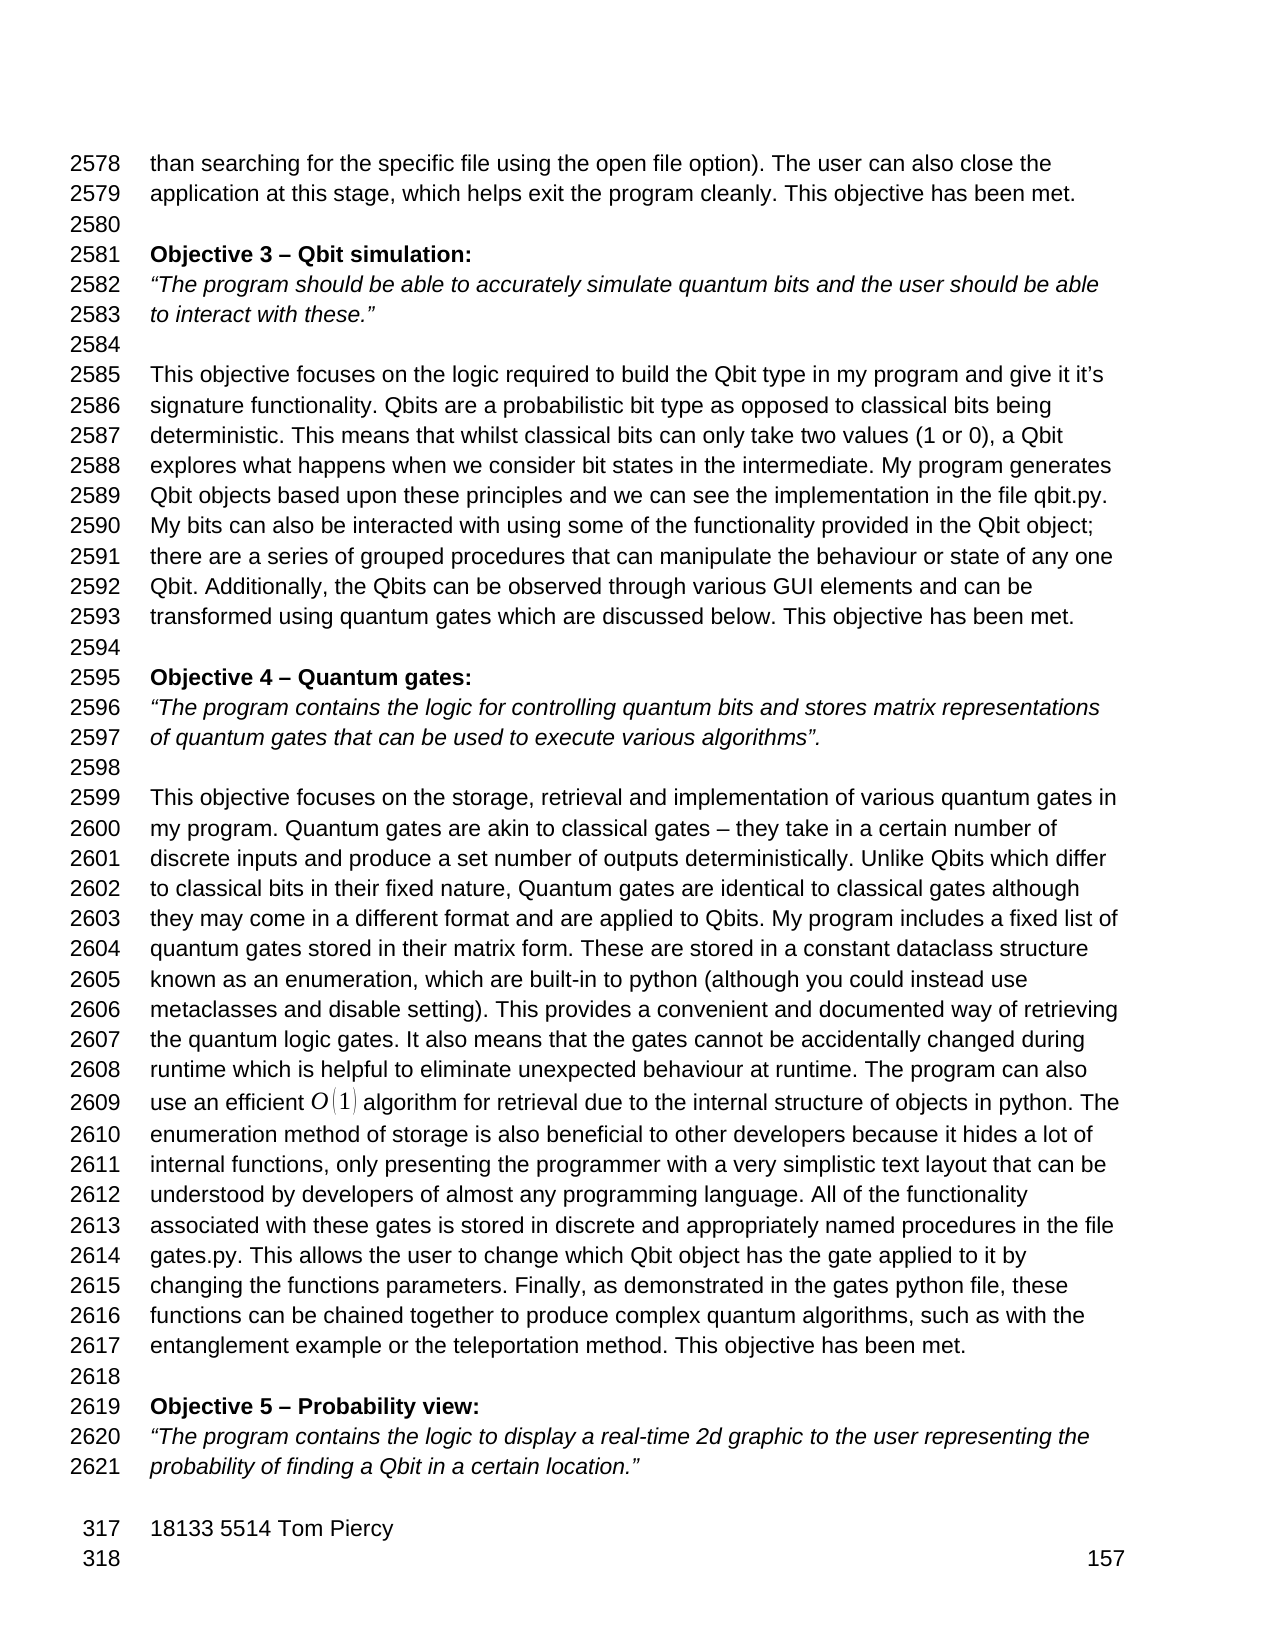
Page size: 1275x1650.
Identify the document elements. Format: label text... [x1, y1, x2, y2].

text “The program contains the logic for controlling quantum bits and stores matrix representations of quantum gates that can be used to execute various algorithms”. [150, 694, 1125, 750]
text This objective focuses on the logic required to build the Qbit type in my program and give it it’s signature functionality. Qbits are a probabilistic bit type as opposed to classical bits being deterministic. This means that whilst classical bits can only take two values (1 or 0), a Qbit explores what happens when we consider bit states in the intermediate. My program generates Qbit objects based upon these principles and we can see the implementation in the file qbit.py. My bits can also be interacted with using some of the functionality provided in the Qbit object; there are a series of grouped procedures that can manipulate the behaviour or state of any one Qbit. Additionally, the Qbits can be observed through various GUI elements and can be transformed using quantum gates which are discussed below. This objective has been met. [150, 361, 1125, 629]
text Objective 4 – Quantum gates: [150, 663, 1125, 690]
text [150, 150, 1125, 207]
text This objective focuses on the storage, retrieval and implementation of various quantum gates in my program. Quantum gates are akin to classical gates – they take in a certain number of discrete inputs and produce a set number of outputs deterministically. Unlike Qbits which differ to classical bits in their fixed nature, Quantum gates are identical to classical gates although they may come in a different format and are applied to Qbits. My program includes a fixed list of quantum gates stored in their matrix form. These are stored in a constant dataclass structure known as an enumeration, which are built-in to python (although you could instead use metaclasses and disable setting). This provides a convenient and documented way of retrieving the quantum logic gates. It also means that the gates cannot be accidentally changed during runtime which is helpful to eliminate unexpected behaviour at runtime. The program can also use an efficient algorithm for retrieval due to the internal structure of objects in python. The enumeration method of storage is also beneficial to other developers because it hides a lot of internal functions, only presenting the programmer with a very simplistic text layout that can be understood by developers of almost any programming language. All of the functionality associated with these gates is stored in discrete and appropriately named procedures in the file gates.py. This allows the user to change which Qbit object has the gate applied to it by changing the functions parameters. Finally, as demonstrated in the gates python file, these functions can be chained together to produce complex quantum algorithms, such as with the entanglement example or the teleportation method. This objective has been met. [150, 784, 1125, 1359]
text “The program contains the logic to display a real-time 2d graphic to the user representing the probability of finding a Qbit in a certain location.” [150, 1423, 1125, 1479]
text “The program should be able to accurately simulate quantum bits and the user should be able to interact with these.” [150, 271, 1125, 327]
text Objective 5 – Probability view: [150, 1393, 1125, 1419]
text Objective 3 – Qbit simulation: [150, 241, 1125, 267]
